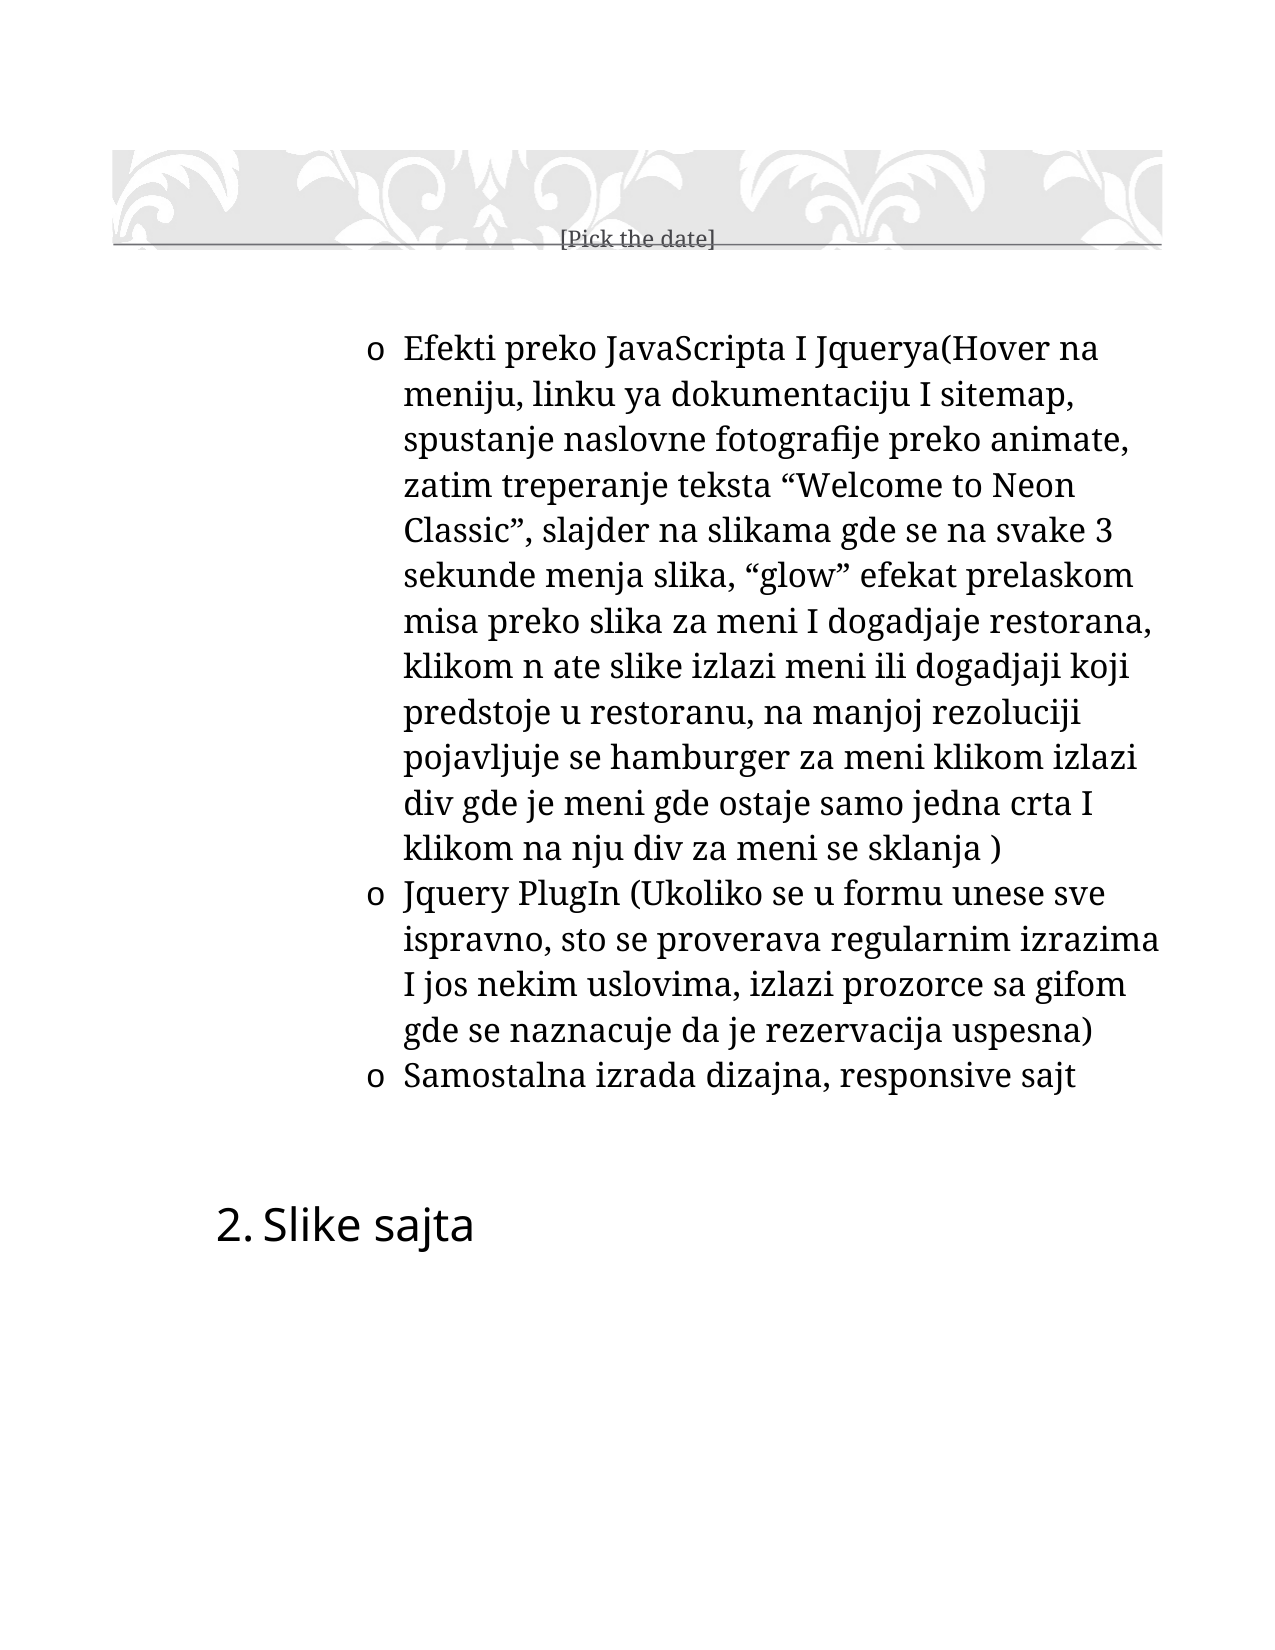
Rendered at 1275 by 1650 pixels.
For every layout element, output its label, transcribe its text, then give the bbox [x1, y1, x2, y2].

list Efekti preko JavaScripta I Jquerya(Hover na meniju, linku ya dokumentaciju I sitemap, spustanje naslovne fotografije preko animate, zatim treperanje teksta “Welcome to Neon Classic”, slajder na slikama gde se na svake 3 sekunde menja slika, “glow” efekat prelaskom misa preko slika za meni I dogadjaje restorana, klikom n ate slike izlazi meni ili dogadjaji koji predstoje u restoranu, na manjoj rezoluciji pojavljuje se hamburger za meni klikom izlazi div gde je meni gde ostaje samo jedna crta I klikom na nju div za meni se sklanja ) [366, 150, 1162, 870]
list Jquery PlugIn (Ukoliko se u formu unese sve ispravno, sto se proverava regularnim izrazima I jos nekim uslovima, izlazi prozorce sa gifom gde se naznacuje da je rezervacija uspesna) [366, 870, 1162, 1052]
list Samostalna izrada dizajna, responsive sajt [366, 1052, 1162, 1098]
list Slike sajta [216, 1192, 1162, 1254]
